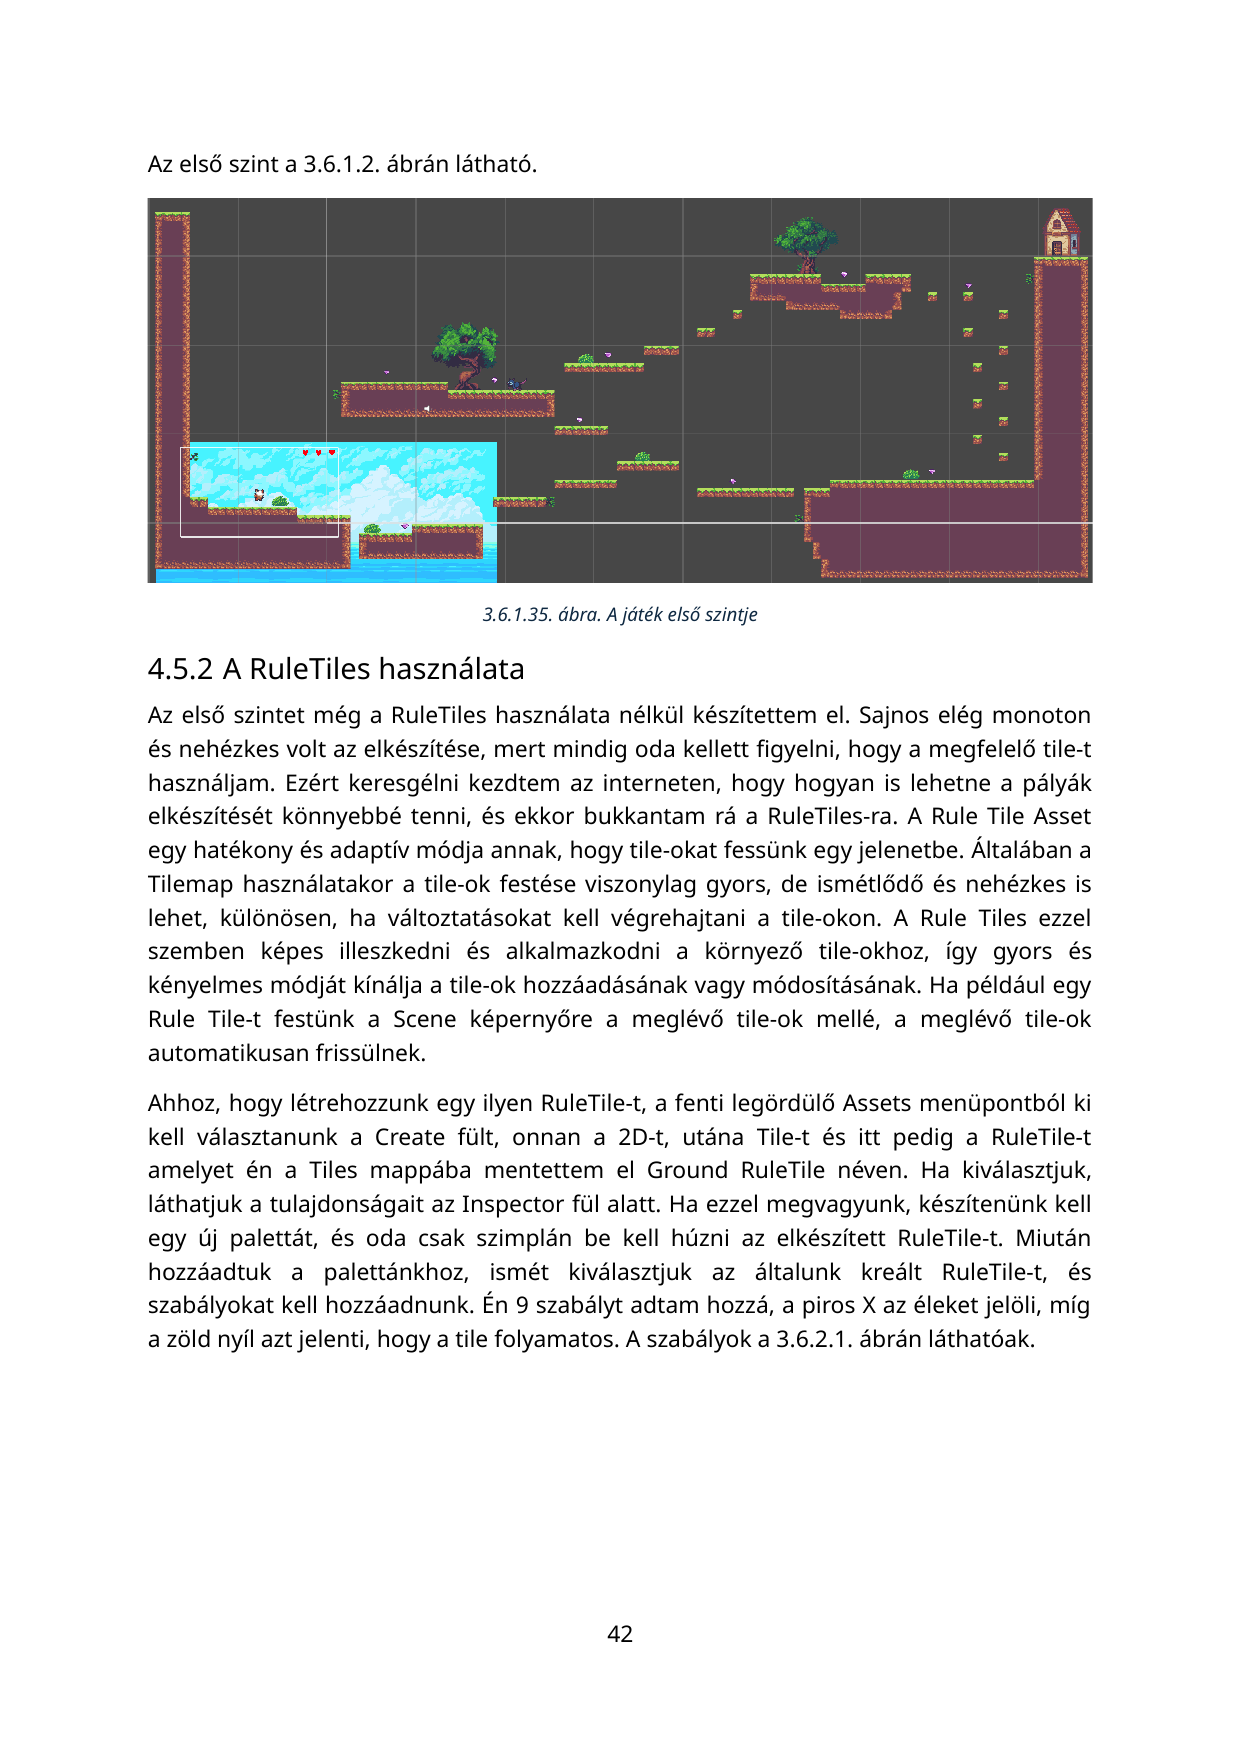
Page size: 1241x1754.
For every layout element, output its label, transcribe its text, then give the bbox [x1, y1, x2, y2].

text Az első szintet még a RuleTiles használata nélkül készítettem el. Sajnos elég monoton és nehézkes volt az elkészítése, mert mindig oda kellett figyelni, hogy a megfelelő tile-t használjam. Ezért keresgélni kezdtem az interneten, hogy hogyan is lehetne a pályák elkészítését könnyebbé tenni, és ekkor bukkantam rá a RuleTiles-ra. A Rule Tile Asset egy hatékony és adaptív módja annak, hogy tile-okat fessünk egy jelenetbe. Általában a Tilemap használatakor a tile-ok festése viszonylag gyors, de ismétlődő és nehézkes is lehet, különösen, ha változtatásokat kell végrehajtani a tile-okon. A Rule Tiles ezzel szemben képes illeszkedni és alkalmazkodni a környező tile-okhoz, így gyors és kényelmes módját kínálja a tile-ok hozzáadásának vagy módosításának. Ha például egy Rule Tile-t festünk a Scene képernyőre a meglévő tile-ok mellé, a meglévő tile-ok automatikusan frissülnek. [148, 699, 1093, 1068]
picture [147, 198, 1093, 583]
text Az első szint a 3.6.1.2. ábrán látható. [148, 148, 1093, 179]
text Ahhoz, hogy létrehozzunk egy ilyen RuleTile-t, a fenti legördülő Assets menüpontból ki kell választanunk a Create fült, onnan a 2D-t, utána Tile-t és itt pedig a RuleTile-t amelyet én a Tiles mappába mentettem el Ground RuleTile néven. Ha kiválasztjuk, láthatjuk a tulajdonságait az Inspector fül alatt. Ha ezzel megvagyunk, készítenünk kell egy új palettát, és oda csak szimplán be kell húzni az elkészített RuleTile-t. Miután hozzáadtuk a palettánkhoz, ismét kiválasztjuk az általunk kreált RuleTile-t, és szabályokat kell hozzáadnunk. Én 9 szabályt adtam hozzá, a piros X az éleket jelöli, míg a zöld nyíl azt jelenti, hogy a tile folyamatos. A szabályok a 3.6.2.1. ábrán láthatóak. [148, 1087, 1093, 1354]
subtitle A RuleTiles használata [148, 648, 1093, 688]
